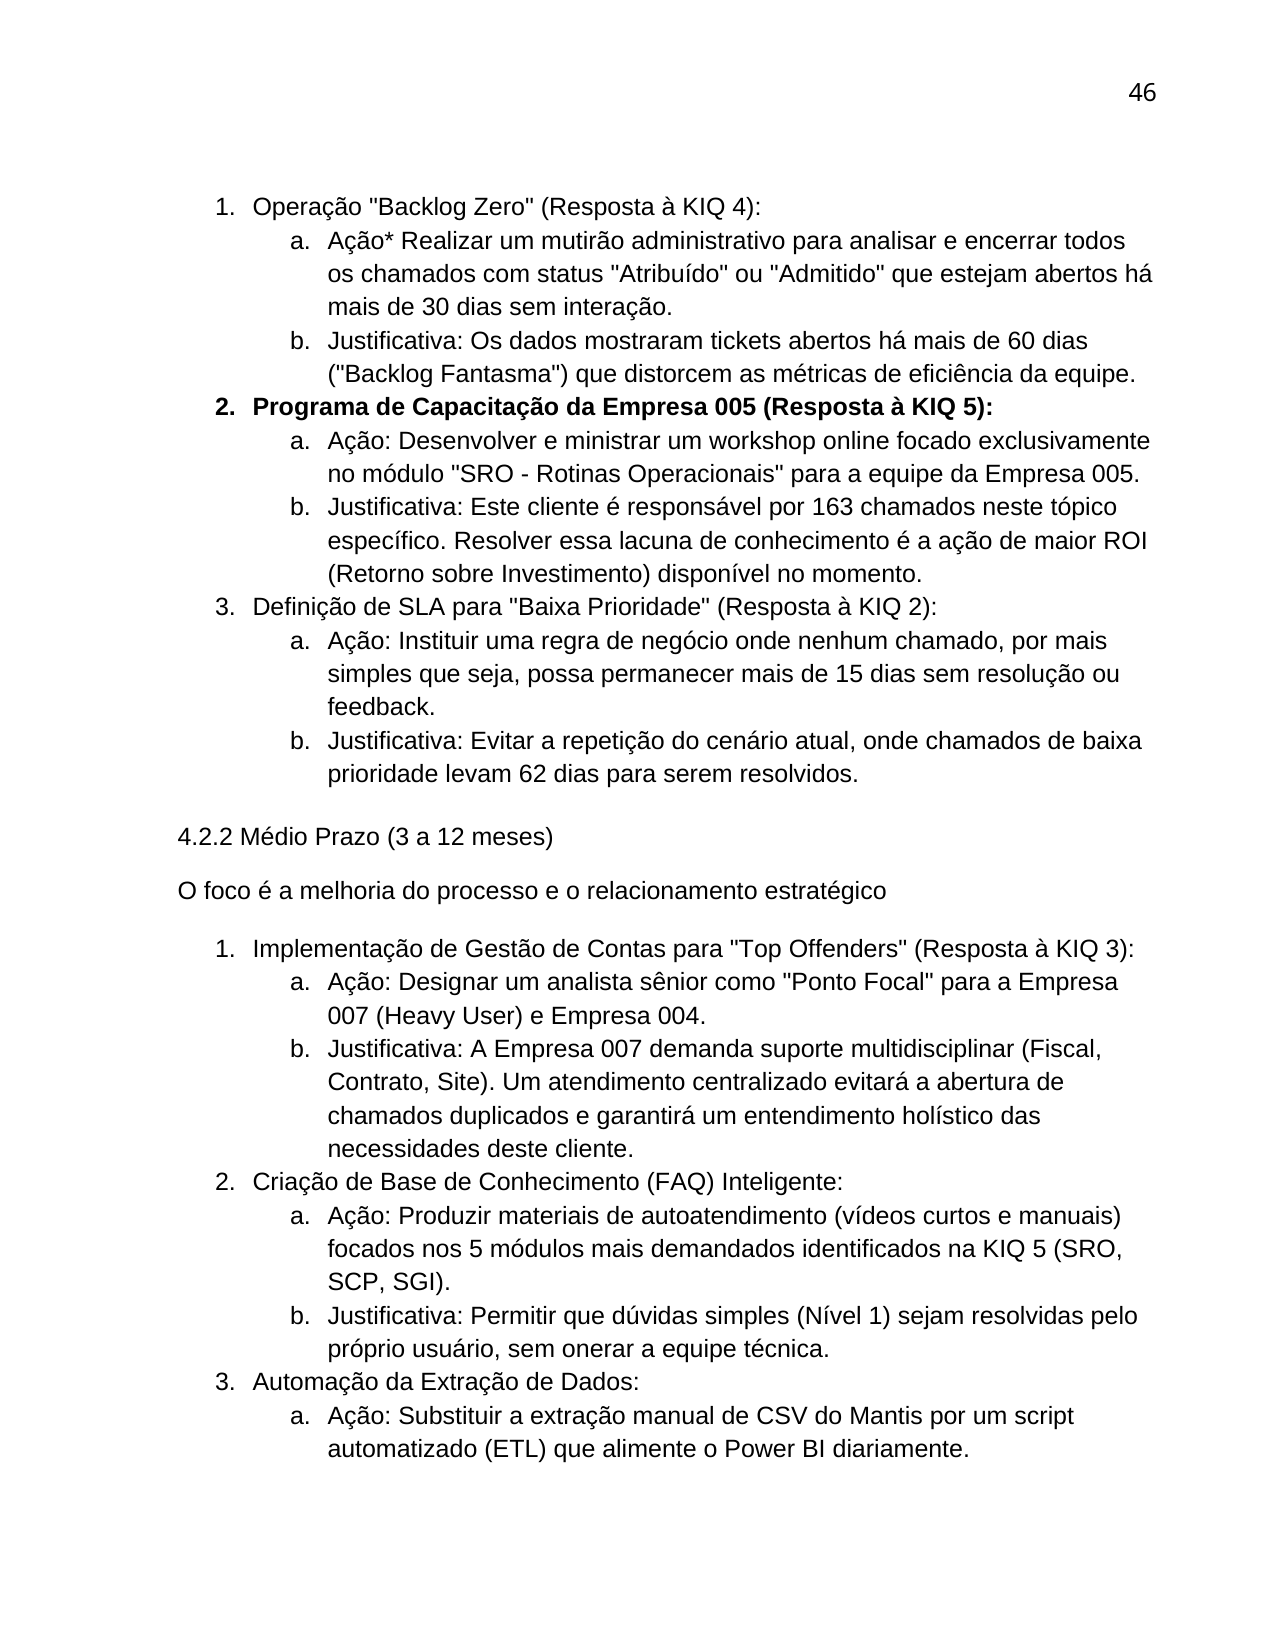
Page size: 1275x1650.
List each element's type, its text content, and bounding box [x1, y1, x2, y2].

list Ação: Designar um analista sênior como "Ponto Focal" para a Empresa 007 (Heavy User) e Empresa 004. [290, 967, 1157, 1029]
list Criação de Base de Conhecimento (FAQ) Inteligente: [215, 1167, 1157, 1196]
list Ação: Produzir materiais de autoatendimento (vídeos curtos e manuais) focados nos 5 módulos mais demandados identificados na KIQ 5 (SRO, SCP, SGI). [290, 1201, 1157, 1296]
list Justificativa: Permitir que dúvidas simples (Nível 1) sejam resolvidas pelo próprio usuário, sem onerar a equipe técnica. [290, 1301, 1157, 1363]
list Operação "Backlog Zero" (Resposta à KIQ 4): [215, 192, 1157, 221]
list Justificativa: Evitar a repetição do cenário atual, onde chamados de baixa prioridade levam 62 dias para serem resolvidos. [290, 726, 1157, 788]
list Ação: Instituir uma regra de negócio onde nenhum chamado, por mais simples que seja, possa permanecer mais de 15 dias sem resolução ou feedback. [290, 626, 1157, 721]
list Automação da Extração de Dados: [215, 1367, 1157, 1396]
list Ação* Realizar um mutirão administrativo para analisar e encerrar todos os chamados com status "Atribuído" ou "Admitido" que estejam abertos há mais de 30 dias sem interação. [290, 226, 1157, 321]
list Justificativa: Este cliente é responsável por 163 chamados neste tópico específico. Resolver essa lacuna de conhecimento é a ação de maior ROI (Retorno sobre Investimento) disponível no momento. [290, 492, 1157, 588]
subtitle 4.2.2 Médio Prazo (3 a 12 meses) [177, 822, 1157, 850]
list Ação: Substituir a extração manual de CSV do Mantis por um script automatizado (ETL) que alimente o Power BI diariamente. [290, 1401, 1157, 1463]
list Definição de SLA para "Baixa Prioridade" (Resposta à KIQ 2): [215, 592, 1157, 621]
text O foco é a melhoria do processo e o relacionamento estratégico [177, 876, 1157, 904]
list Ação: Desenvolver e ministrar um workshop online focado exclusivamente no módulo "SRO - Rotinas Operacionais" para a equipe da Empresa 005. [290, 426, 1157, 488]
list Implementação de Gestão de Contas para "Top Offenders" (Resposta à KIQ 3): [215, 934, 1157, 963]
list Justificativa: A Empresa 007 demanda suporte multidisciplinar (Fiscal, Contrato, Site). Um atendimento centralizado evitará a abertura de chamados duplicados e garantirá um entendimento holístico das necessidades deste cliente. [290, 1034, 1157, 1163]
list Justificativa: Os dados mostraram tickets abertos há mais de 60 dias ("Backlog Fantasma") que distorcem as métricas de eficiência da equipe. [290, 326, 1157, 388]
list Programa de Capacitação da Empresa 005 (Resposta à KIQ 5): [215, 392, 1157, 421]
